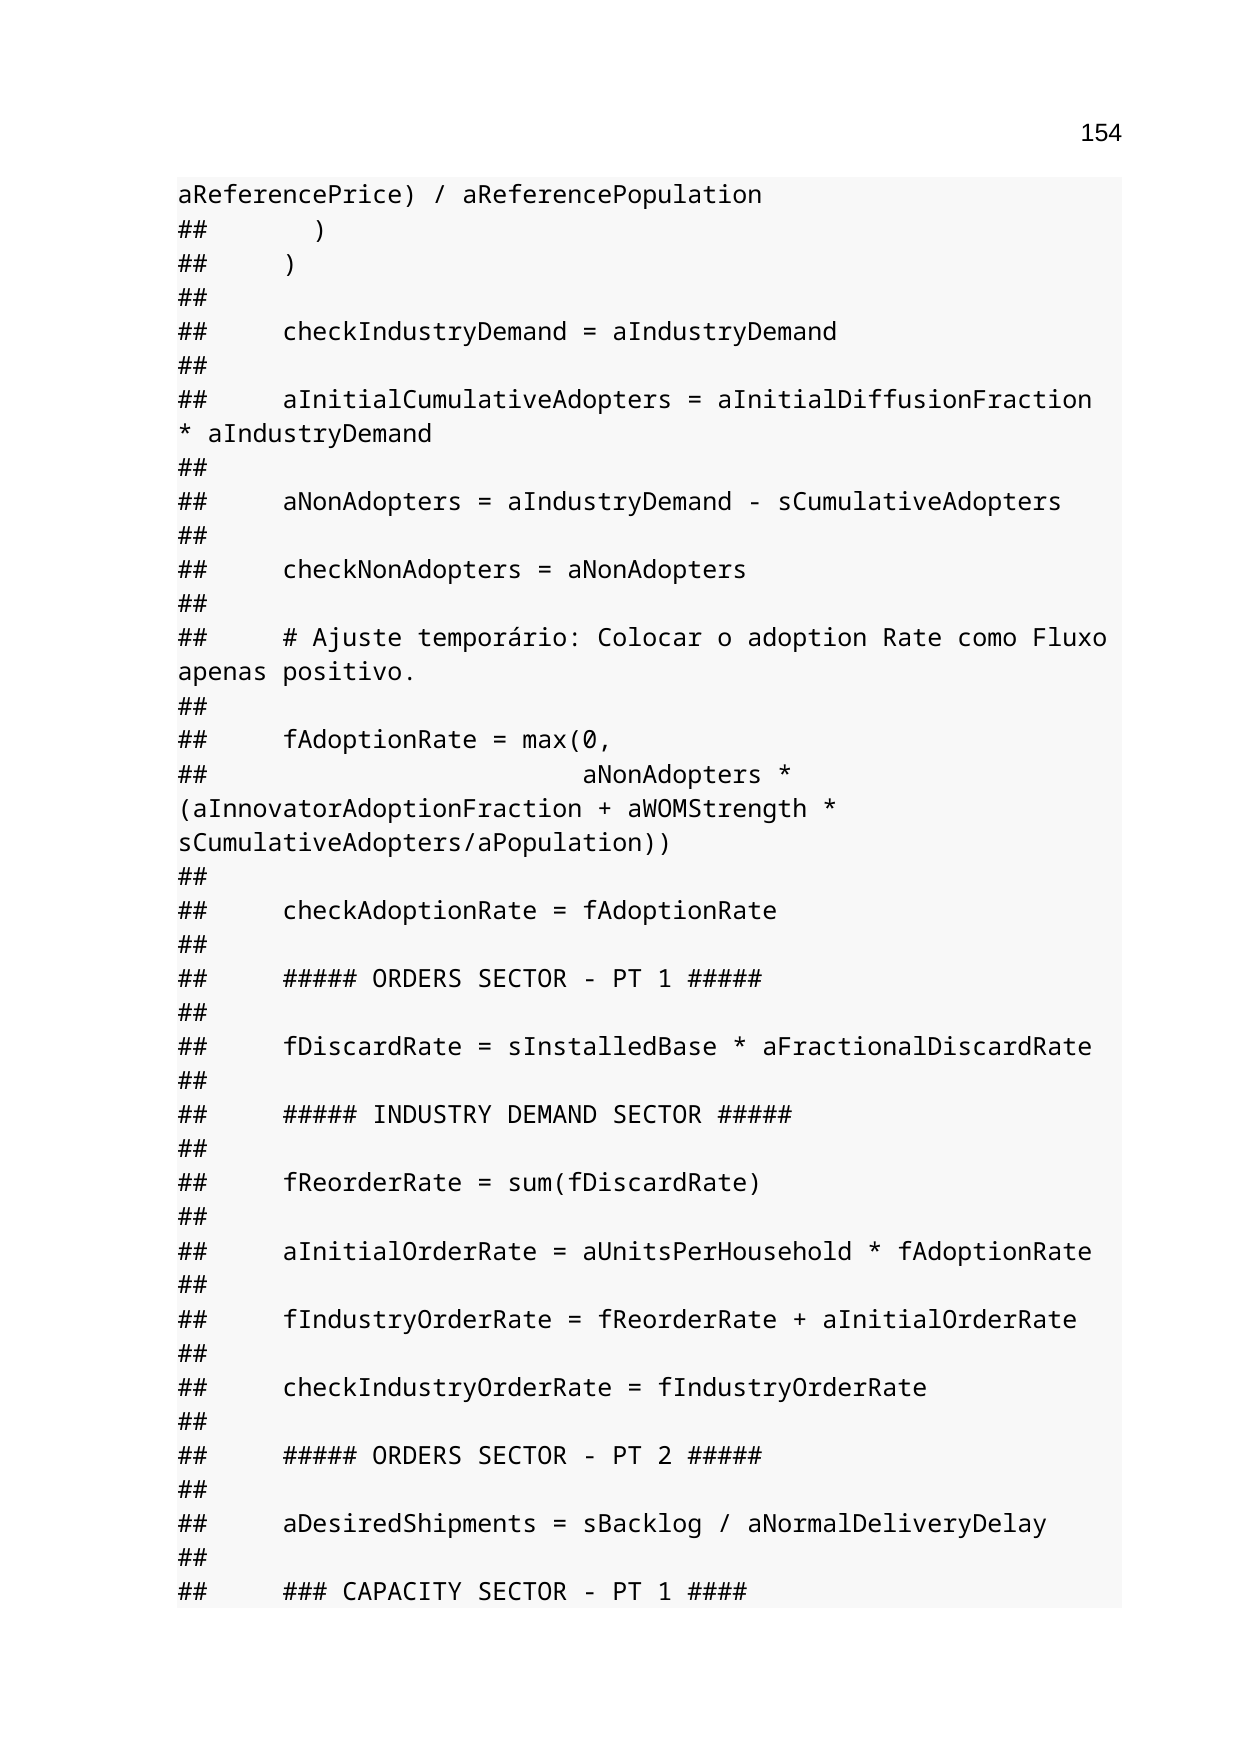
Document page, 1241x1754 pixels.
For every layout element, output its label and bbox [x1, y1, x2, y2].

text [177, 177, 1122, 1608]
